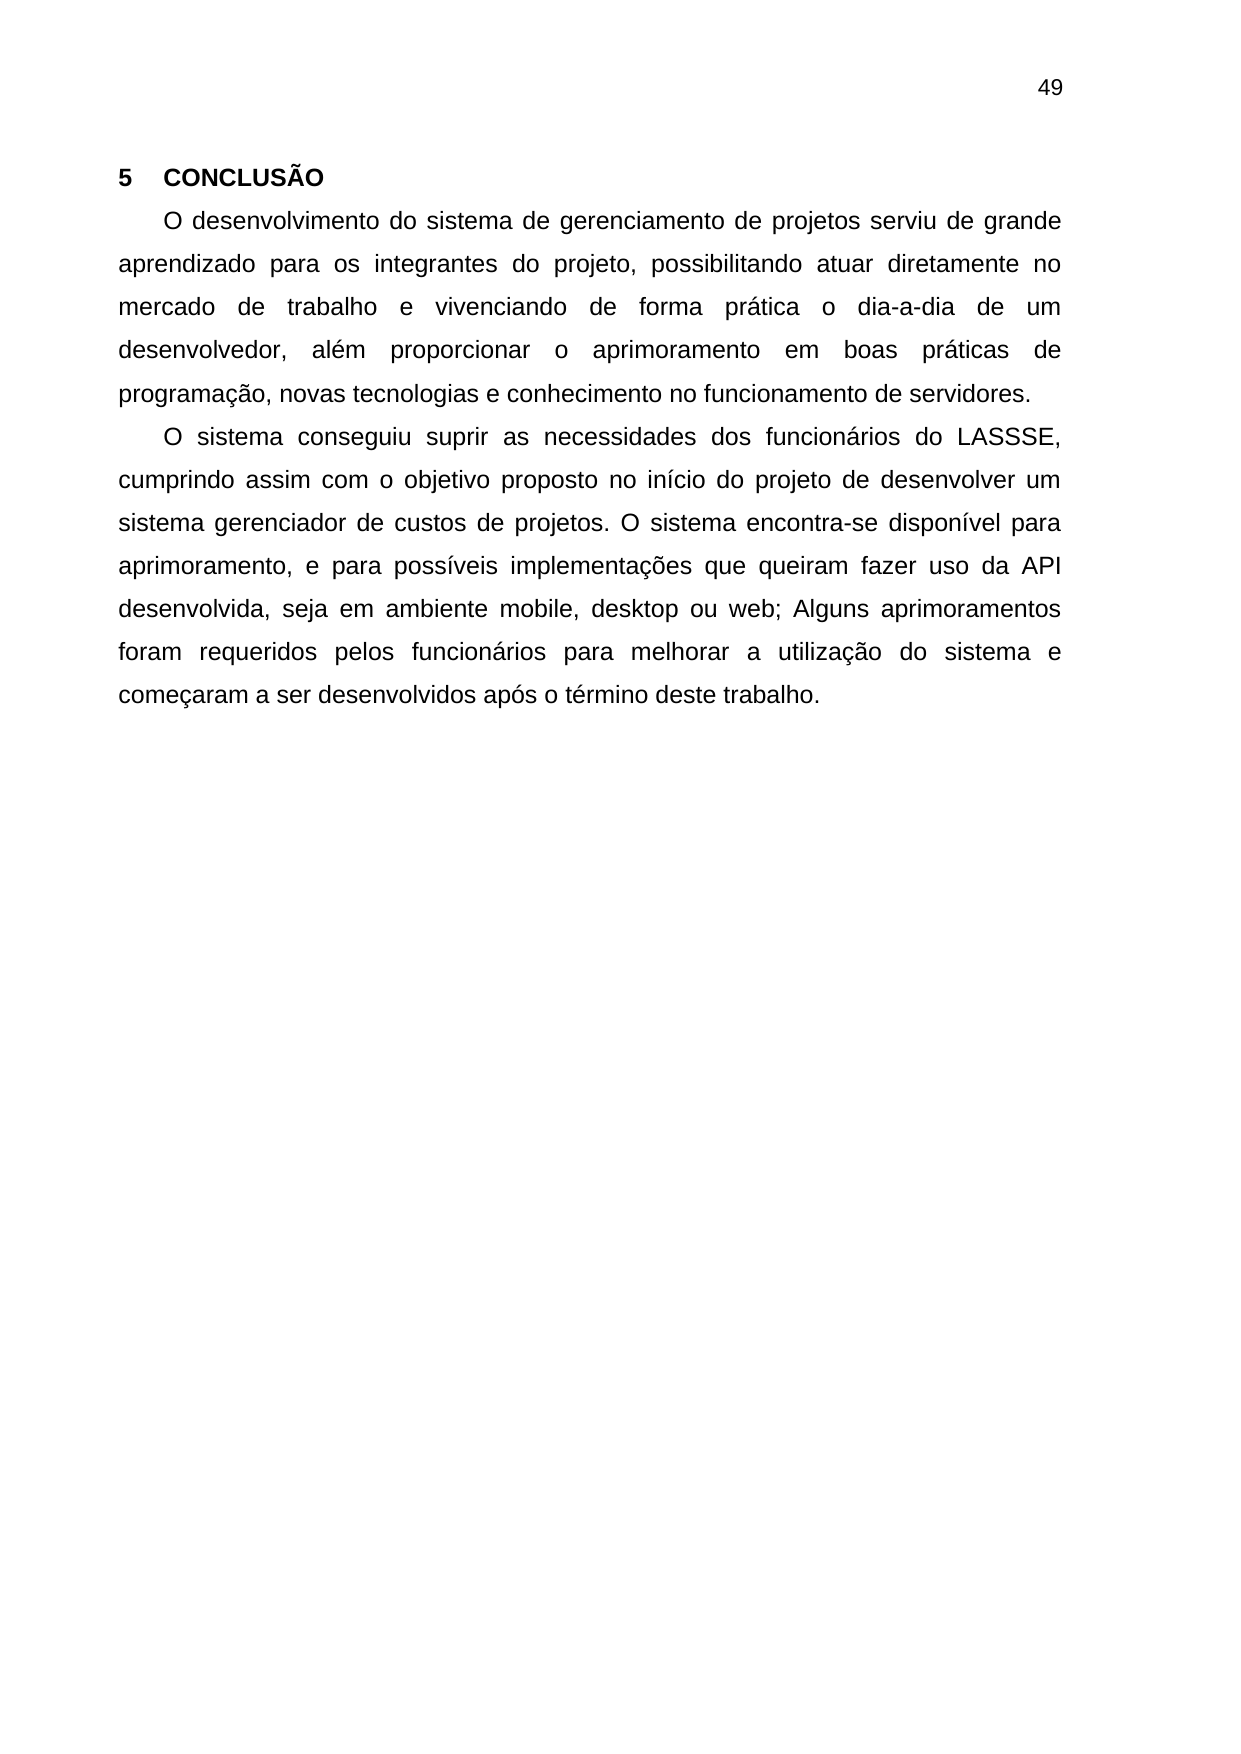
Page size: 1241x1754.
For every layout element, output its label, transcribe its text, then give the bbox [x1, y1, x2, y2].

subtitle Conclusão [118, 163, 1063, 192]
text O sistema conseguiu suprir as necessidades dos funcionários do LASSSE, cumprindo assim com o objetivo proposto no início do projeto de desenvolver um sistema gerenciador de custos de projetos. O sistema encontra-se disponível para aprimoramento, e para possíveis implementações que queiram fazer uso da API desenvolvida, seja em ambiente mobile, desktop ou web; Alguns aprimoramentos foram requeridos pelos funcionários para melhorar a utilização do sistema e começaram a ser desenvolvidos após o término deste trabalho. [118, 422, 1063, 709]
text O desenvolvimento do sistema de gerenciamento de projetos serviu de grande aprendizado para os integrantes do projeto, possibilitando atuar diretamente no mercado de trabalho e vivenciando de forma prática o dia-a-dia de um desenvolvedor, além proporcionar o aprimoramento em boas práticas de programação, novas tecnologias e conhecimento no funcionamento de servidores. [118, 206, 1063, 407]
